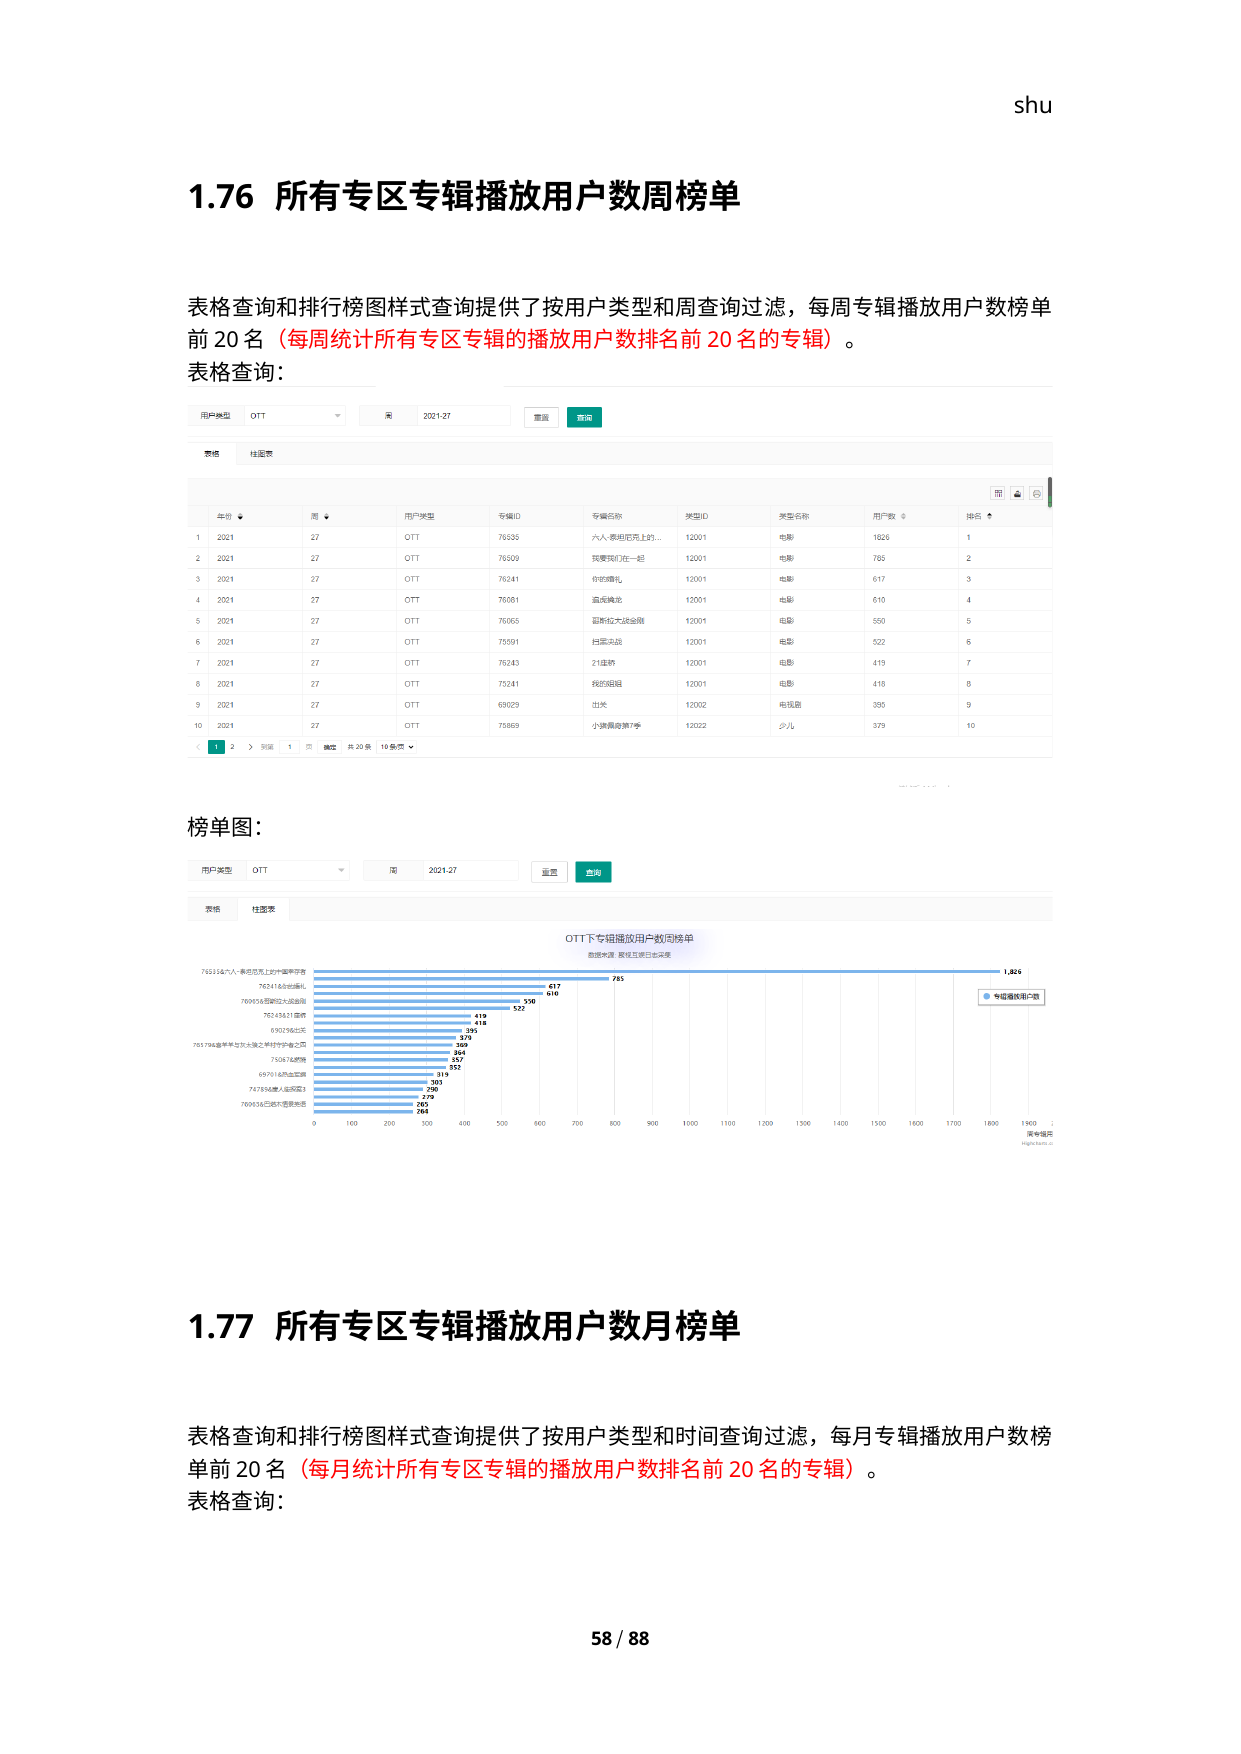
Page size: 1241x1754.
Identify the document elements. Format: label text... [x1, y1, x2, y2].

text 表格查询： [187, 1484, 1053, 1516]
text 表格查询和排行榜图样式查询提供了按用户类型和时间查询过滤，每月专辑播放用户数榜单前20名（每月统计所有专区专辑的播放用户数排名前20名的专辑）。 [187, 1419, 1053, 1484]
text 表格查询和排行榜图样式查询提供了按用户类型和周查询过滤，每周专辑播放用户数榜单前20名（每周统计所有专区专辑的播放用户数排名前20名的专辑）。 [187, 289, 1053, 354]
picture [187, 841, 1053, 1221]
subtitle 所有专区专辑播放用户数周榜单 [187, 162, 1053, 227]
picture [187, 386, 1053, 787]
subtitle 所有专区专辑播放用户数月榜单 [187, 1291, 1053, 1356]
text 表格查询： [187, 354, 1053, 386]
text 榜单图： [187, 809, 1053, 841]
